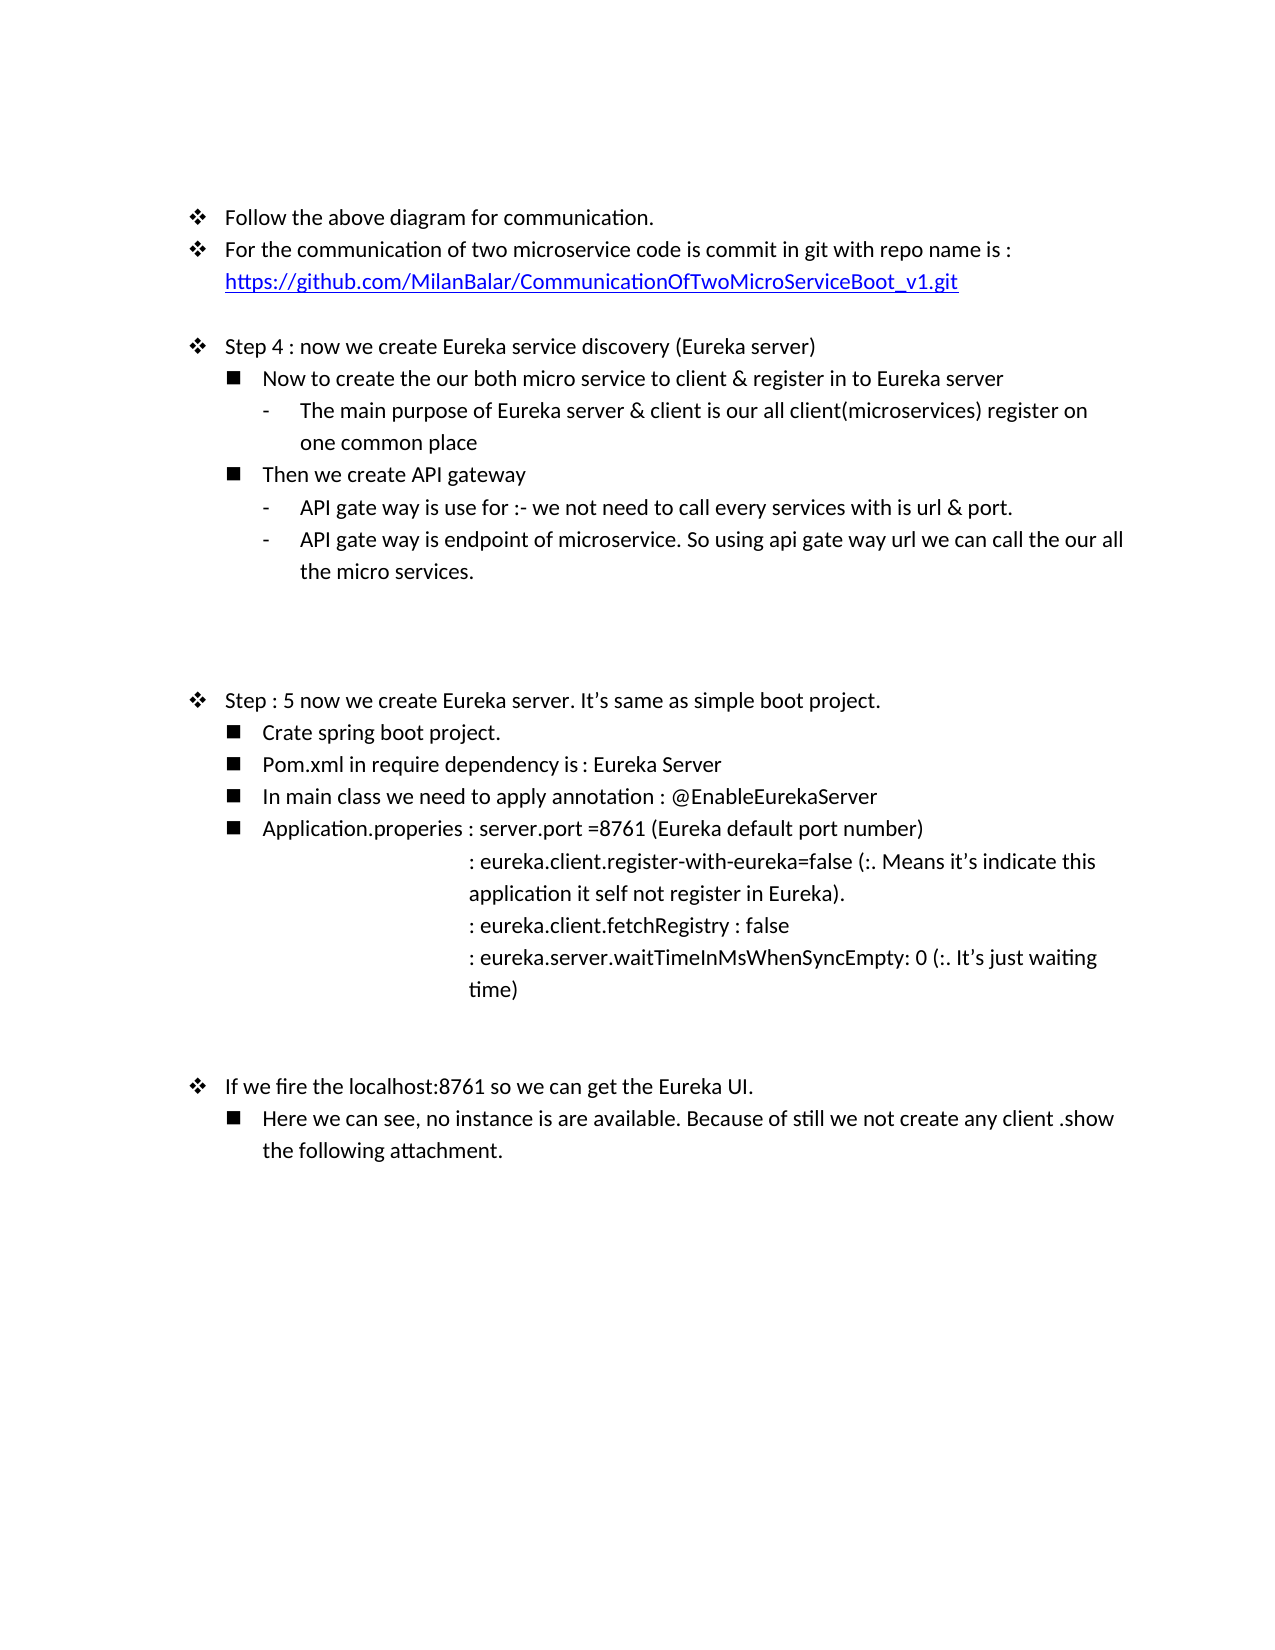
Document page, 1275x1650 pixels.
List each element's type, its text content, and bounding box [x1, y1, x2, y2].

list Application.properies : server.port =8761 (Eureka default port number) [225, 814, 1125, 843]
list Step 4 : now we create Eureka service discovery (Eureka server) [187, 332, 1125, 360]
list : eureka.client.fetchRegistry : false [469, 911, 1125, 939]
list For the communication of two microservice code is commit in git with repo name is : [187, 235, 1125, 263]
list API gate way is use for :- we not need to call every services with is url & port. [262, 493, 1125, 521]
list https://github.com/MilanBalar/CommunicationOfTwoMicroServiceBoot_v1.git [225, 267, 1125, 295]
list If we fire the localhost:8761 so we can get the Eureka UI. [187, 1072, 1125, 1100]
list : eureka.server.waitTimeInMsWhenSyncEmpty: 0 (:. It’s just waiting time) [469, 943, 1125, 1003]
list Step : 5 now we create Eureka server. It’s same as simple boot project. [187, 686, 1125, 714]
list Crate spring boot project. [225, 718, 1125, 746]
list Pom.xml in require dependency is : Eureka Server [225, 750, 1125, 778]
list API gate way is endpoint of microservice. So using api gate way url we can call the our all the micro services. [262, 525, 1125, 585]
list The main purpose of Eureka server & client is our all client(microservices) register on one common place [262, 396, 1125, 456]
list Follow the above diagram for communication. [187, 203, 1125, 231]
list : eureka.client.register-with-eureka=false (:. Means it’s indicate this application it self not register in Eureka). [469, 847, 1125, 907]
list Now to create the our both micro service to client & register in to Eureka server [225, 364, 1125, 392]
list In main class we need to apply annotation : @EnableEurekaServer [225, 782, 1125, 810]
list Then we create API gateway [225, 461, 1125, 488]
list Here we can see, no instance is are available. Because of still we not create any client .show the following attachment. [225, 1104, 1125, 1164]
